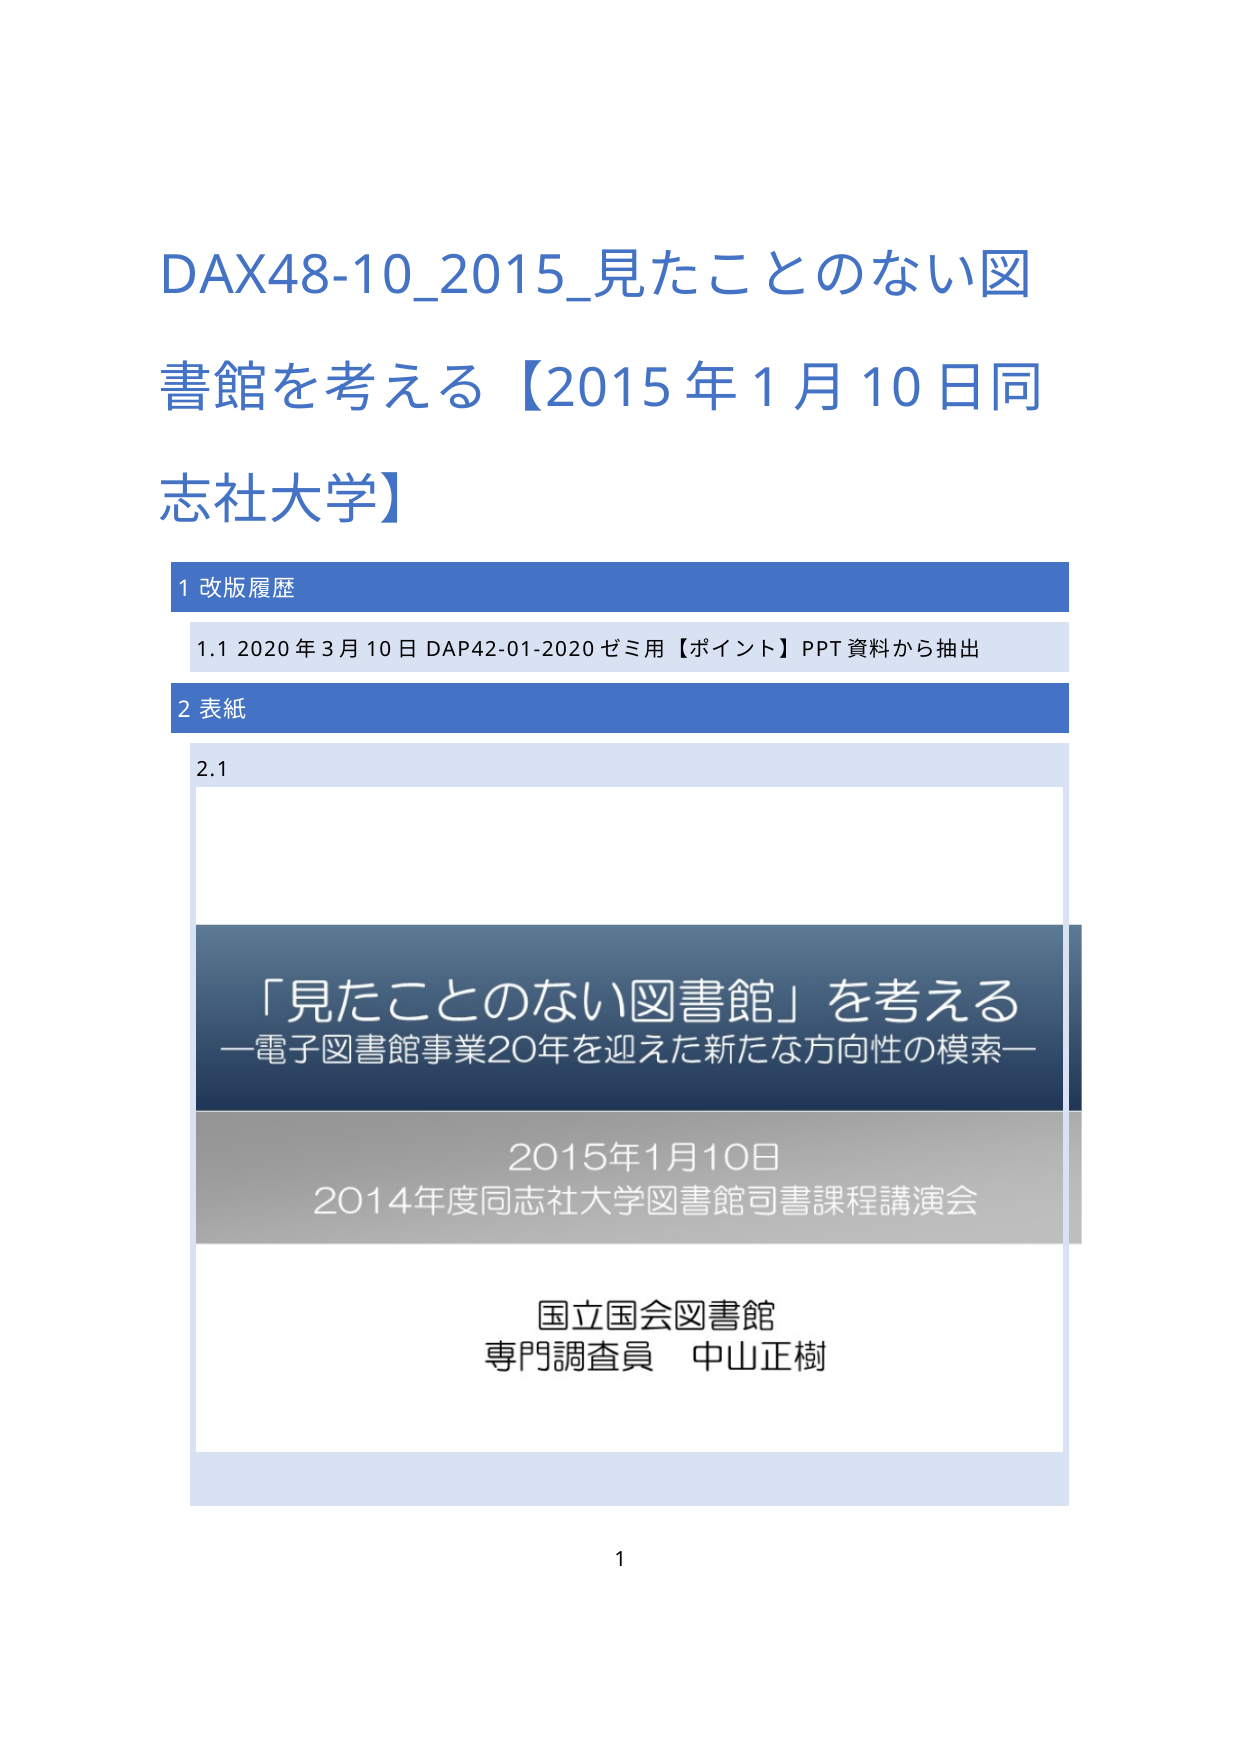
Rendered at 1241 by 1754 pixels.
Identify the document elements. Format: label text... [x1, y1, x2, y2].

picture [196, 787, 1063, 1452]
text 2020年3月10日 DAP42-01-2020ゼミ用【ポイント】PPT資料から抽出 [196, 629, 1063, 666]
picture [1069, 787, 1082, 1452]
text 改版履歴 [177, 568, 1063, 606]
title DAX48-10_2015_見たことのない図書館を考える【2015年1月10日同志社大学】 [158, 214, 1063, 552]
text 表紙 [177, 689, 1063, 727]
